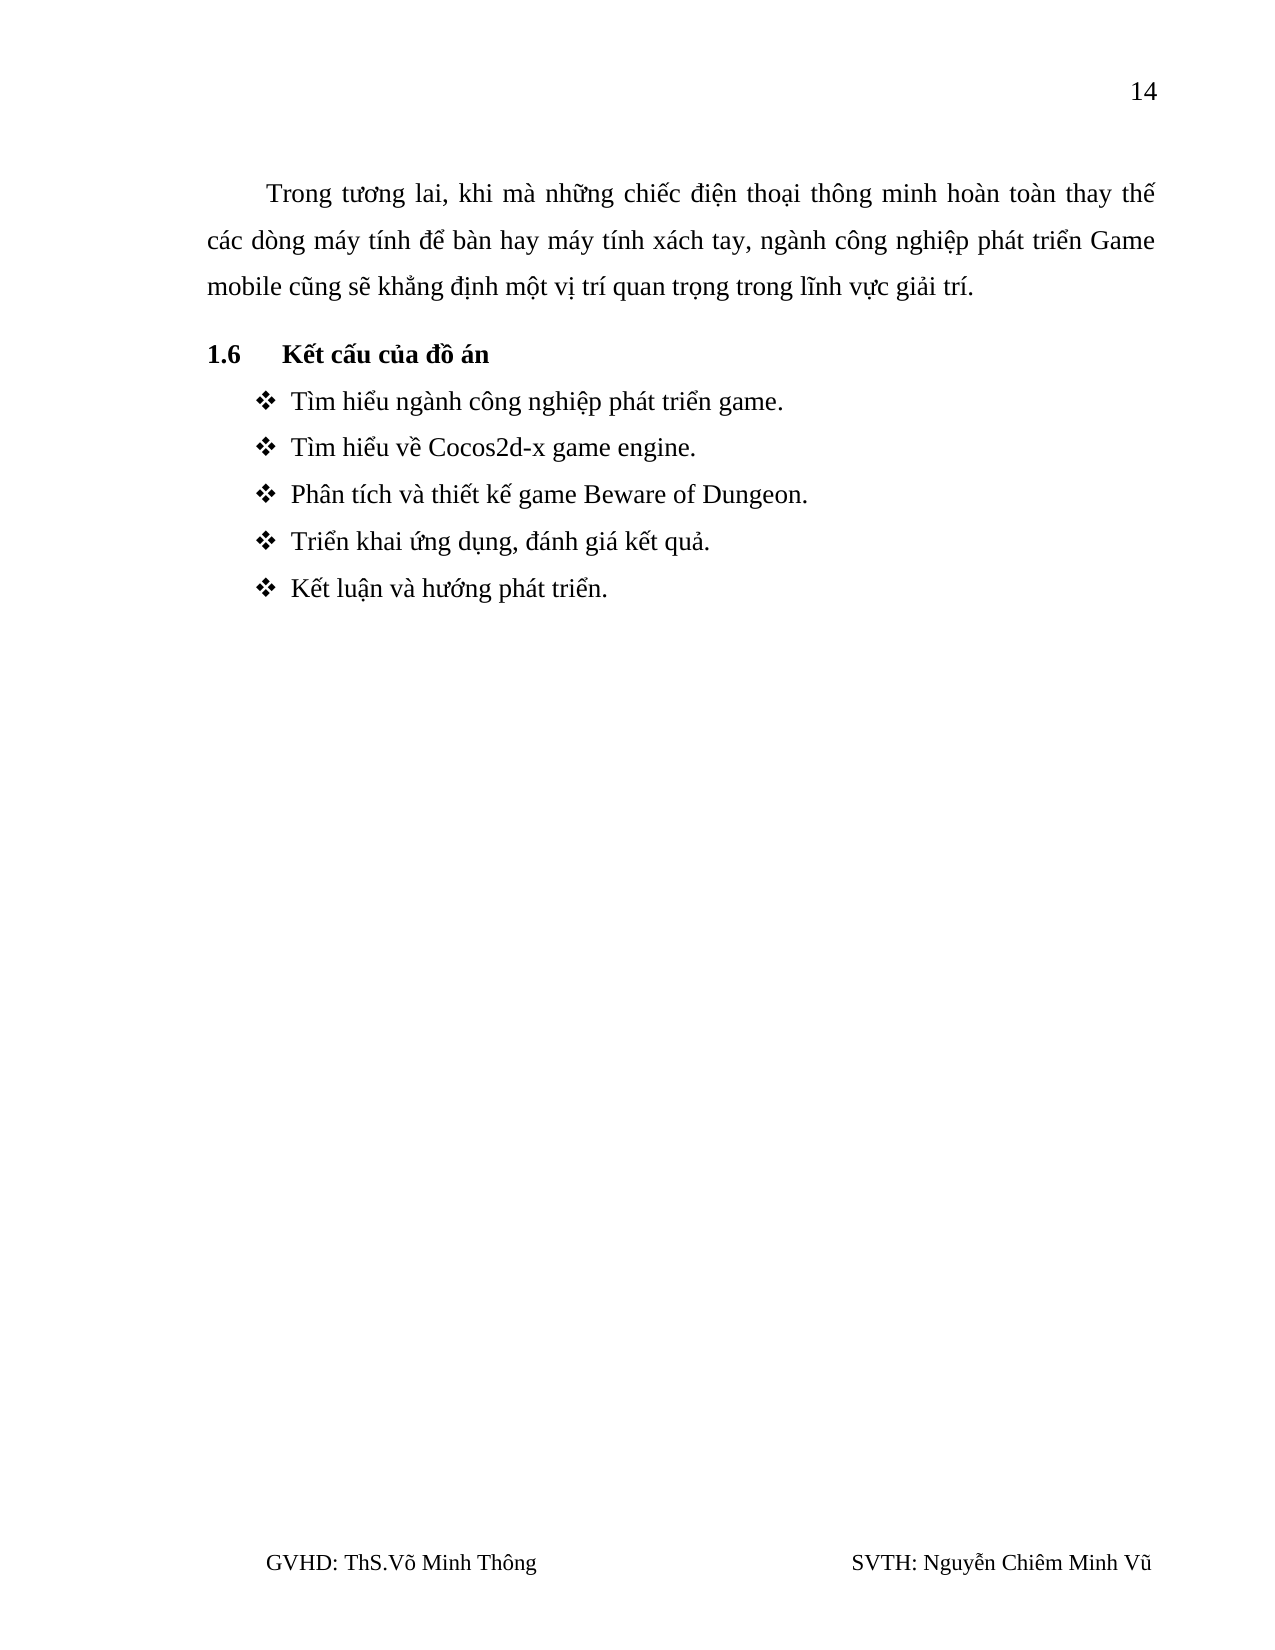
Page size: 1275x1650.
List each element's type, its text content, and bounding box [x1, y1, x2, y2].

subtitle Kết cấu của đồ án [207, 338, 1157, 369]
text Kết luận và hướng phát triển. [253, 572, 1157, 603]
text Phân tích và thiết kế game Beware of Dungeon. [253, 478, 1157, 510]
text Tìm hiểu về Cocos2d-x game engine. [253, 432, 1157, 463]
text Triển khai ứng dụng, đánh giá kết quả. [253, 525, 1157, 557]
text Tìm hiểu ngành công nghiệp phát triển game. [253, 385, 1157, 416]
text Trong tương lai, khi mà những chiếc điện thoại thông minh hoàn toàn thay thế các dòng máy tính để bàn hay máy tính xách tay, ngành công nghiệp phát triển Game mobile cũng sẽ khẳng định một vị trí quan trọng trong lĩnh vực giải trí. [207, 177, 1157, 302]
